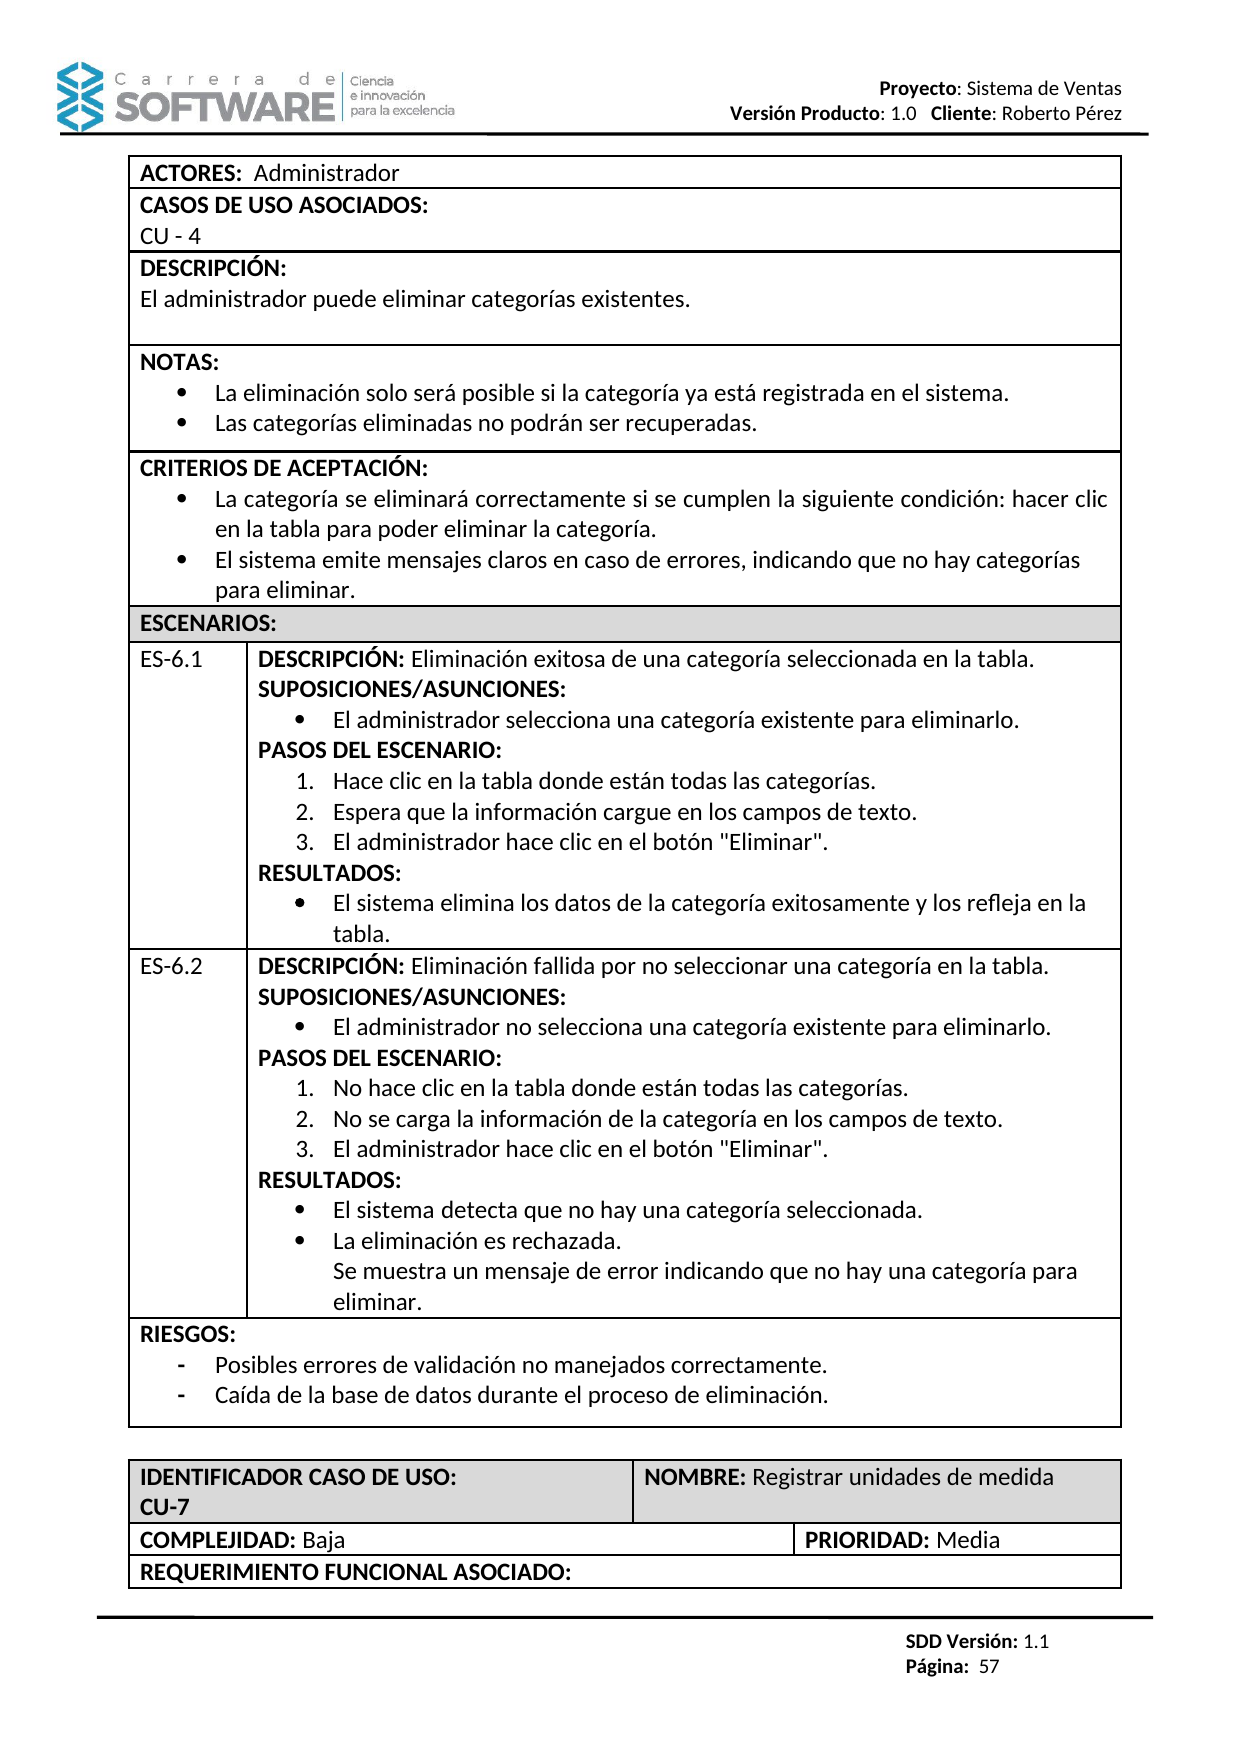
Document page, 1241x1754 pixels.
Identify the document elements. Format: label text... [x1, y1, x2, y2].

table_cell ES-6.2 [130, 950, 246, 1317]
table_cell ES-6.1 [130, 643, 246, 948]
table_cell DESCRIPCIÓN: Eliminación exitosa de una categoría seleccionada en la tabla. SUPOSICIONES/ASUNCIONES: El administrador selecciona una categoría existente para eliminarlo. PASOS DEL ESCENARIO: Hace clic en la tabla donde están todas las categorías. Espera que la información cargue en los campos de texto. El administrador hace clic en el botón "Eliminar". RESULTADOS: El sistema elimina los datos de la categoría exitosamente y los refleja en la tabla. [248, 643, 1120, 948]
table_header NOMBRE: Registrar unidades de medida [634, 1461, 1120, 1522]
table_cell PRIORIDAD: Media [795, 1524, 1120, 1554]
table_cell ACTORES: Administrador [130, 157, 1120, 187]
table_cell COMPLEJIDAD: Baja [130, 1524, 793, 1554]
table_header IDENTIFICADOR CASO DE USO: CU-7 [130, 1461, 632, 1522]
table_cell ESCENARIOS: [130, 607, 1120, 641]
table_cell NOTAS: La eliminación solo será posible si la categoría ya está registrada en el sistema. Las categorías eliminadas no podrán ser recuperadas. [130, 346, 1120, 450]
table_cell REQUERIMIENTO FUNCIONAL ASOCIADO: RF- 7 [130, 1556, 1120, 1587]
table_cell DESCRIPCIÓN: Eliminación fallida por no seleccionar una categoría en la tabla. SUPOSICIONES/ASUNCIONES: El administrador no selecciona una categoría existente para eliminarlo. PASOS DEL ESCENARIO: No hace clic en la tabla donde están todas las categorías. No se carga la información de la categoría en los campos de texto. El administrador hace clic en el botón "Eliminar". RESULTADOS: El sistema detecta que no hay una categoría seleccionada. La eliminación es rechazada. Se muestra un mensaje de error indicando que no hay una categoría para eliminar. [248, 950, 1120, 1317]
table_cell CASOS DE USO ASOCIADOS: CU - 4 [130, 189, 1120, 250]
picture [46, 46, 461, 154]
table_cell CRITERIOS DE ACEPTACIÓN: La categoría se eliminará correctamente si se cumplen la siguiente condición: hacer clic en la tabla para poder eliminar la categoría. El sistema emite mensajes claros en caso de errores, indicando que no hay categorías para eliminar. [130, 453, 1120, 605]
table_cell DESCRIPCIÓN: El administrador puede eliminar categorías existentes. [130, 253, 1120, 344]
table_cell RIESGOS: Posibles errores de validación no manejados correctamente. Caída de la base de datos durante el proceso de eliminación. [130, 1319, 1120, 1426]
